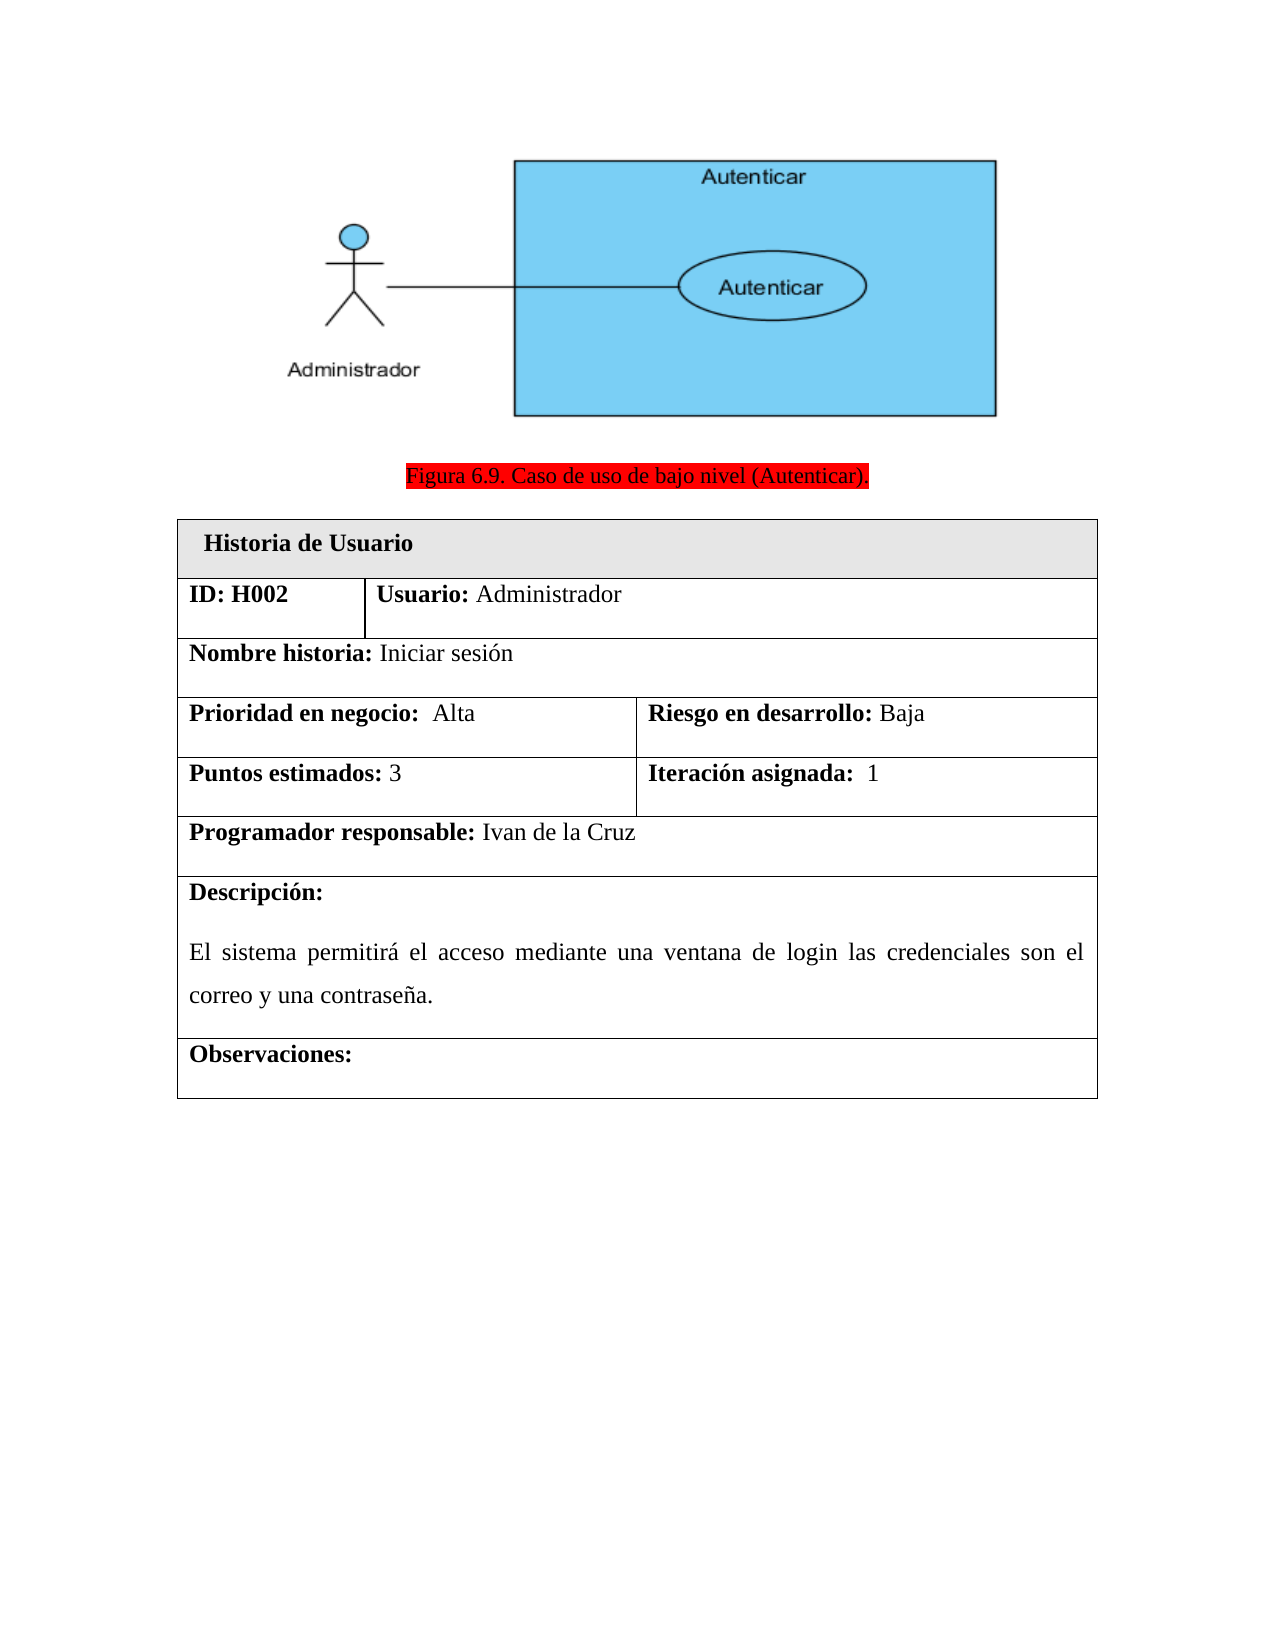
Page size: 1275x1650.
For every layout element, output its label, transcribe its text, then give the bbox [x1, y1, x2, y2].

table_cell Puntos estimados: 3 [178, 758, 636, 816]
table_cell Programador responsable: Ivan de la Cruz [178, 817, 1097, 876]
table_header Historia de Usuario [178, 520, 1097, 578]
table_cell Descripción: El sistema permitirá el acceso mediante una ventana de login las credenciales son el correo y una contraseña. [178, 877, 1097, 1038]
table_cell Prioridad en negocio: Alta [178, 698, 636, 757]
table_cell Usuario: Administrador [366, 579, 1097, 637]
table_cell ID: H002 [178, 579, 364, 637]
table_cell Iteración asignada: 1 [637, 758, 1097, 816]
table_cell Observaciones: [178, 1039, 1097, 1098]
table_cell Riesgo en desarrollo: Baja [637, 698, 1097, 757]
table_cell Nombre historia: Iniciar sesión [178, 639, 1097, 697]
text Figura 6.9. Caso de uso de bajo nivel (Autenticar). [177, 462, 1098, 489]
picture [266, 147, 1009, 432]
